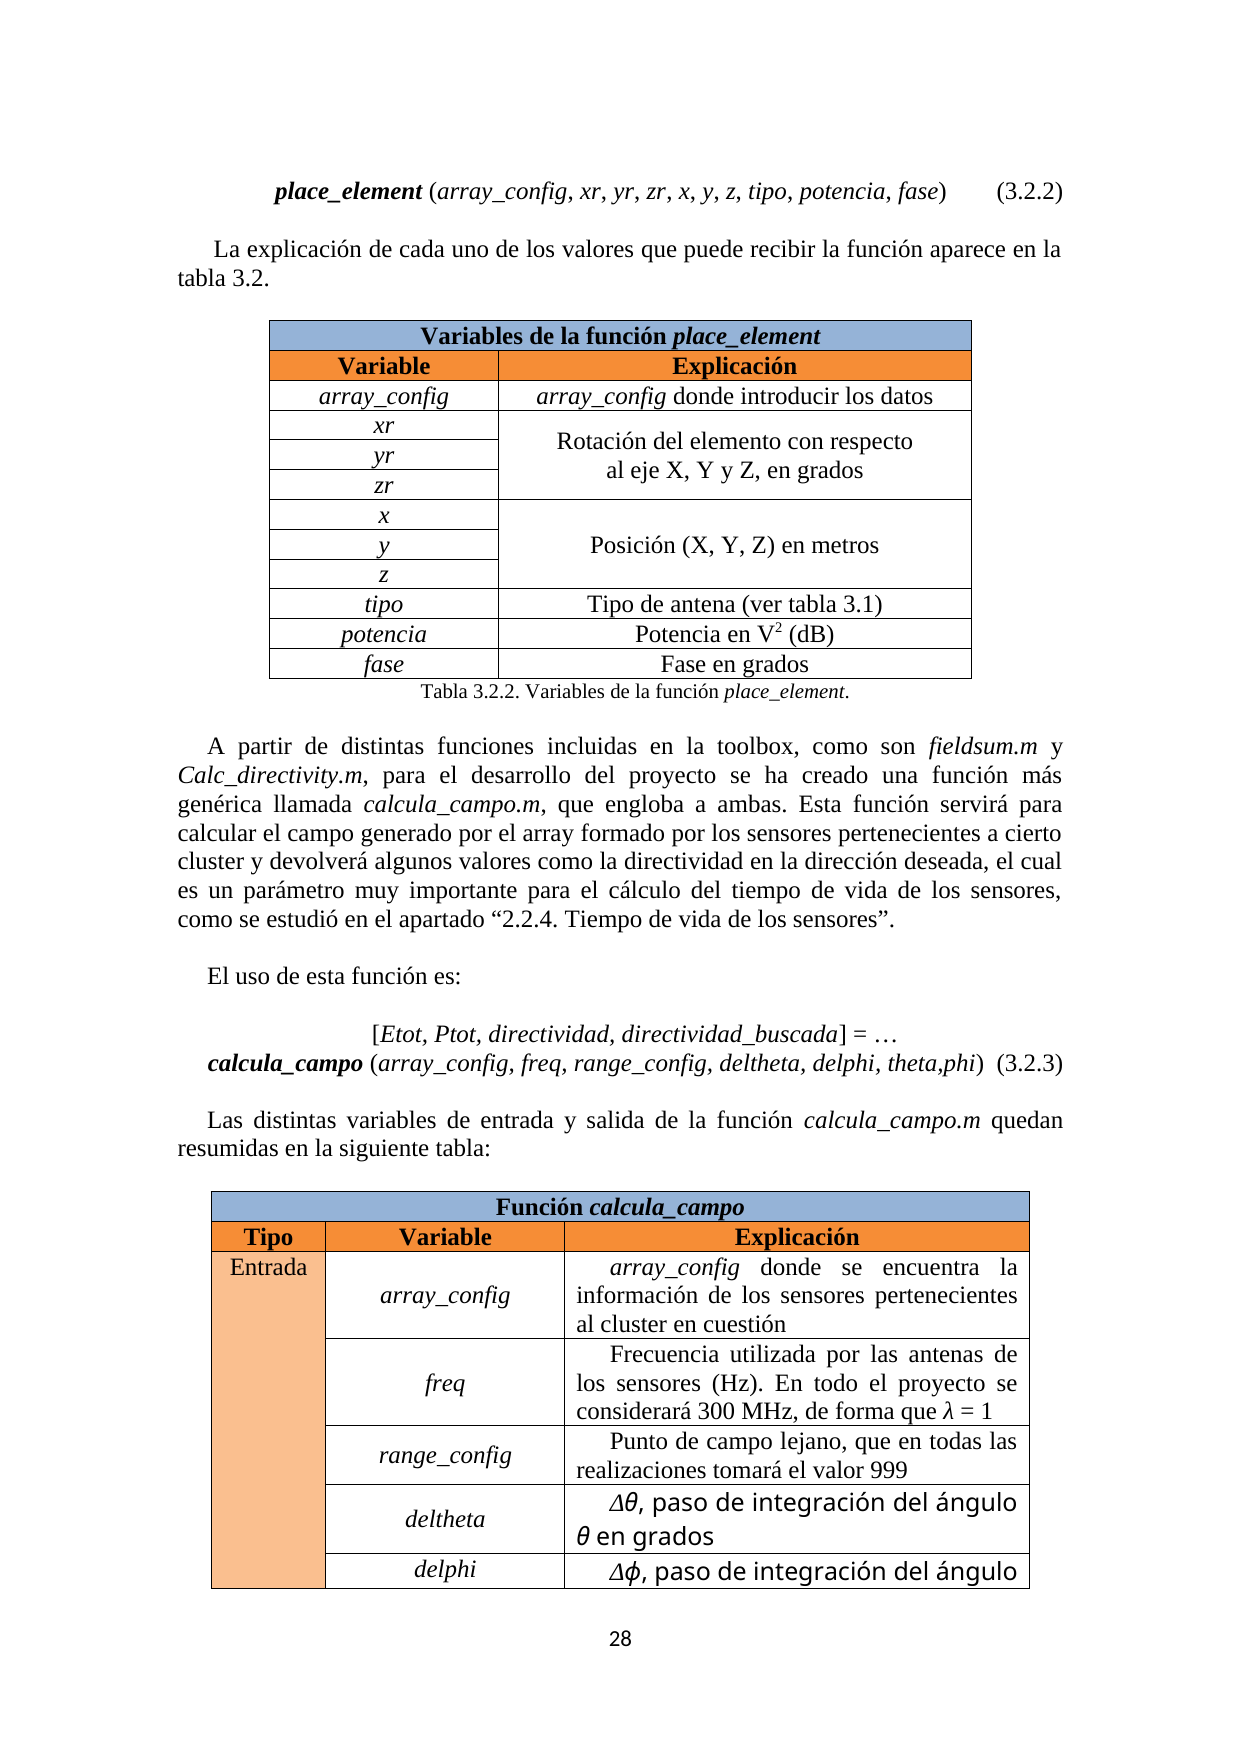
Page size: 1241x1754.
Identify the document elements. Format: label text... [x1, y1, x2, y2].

table_cell Tipo de antena (ver tabla 3.1) [499, 589, 971, 618]
table_cell yr [270, 440, 498, 469]
table_cell Potencia en V2 (dB) [499, 619, 971, 648]
table_cell tipo [270, 589, 498, 618]
table_cell Explicación [565, 1222, 1029, 1251]
text place_element (array_config, xr, yr, zr, x, y, z, tipo, potencia, fase) (3.2.2) [177, 176, 1063, 205]
table_cell Explicación [499, 351, 971, 380]
table_cell array_config donde se encuentra la información de los sensores pertenecientes al cluster en cuestión [565, 1252, 1029, 1338]
table_cell fase [270, 649, 498, 678]
text El uso de esta función es: [177, 961, 1063, 990]
table_cell zr [270, 470, 498, 499]
table_cell array_config donde introducir los datos [499, 381, 971, 409]
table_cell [565, 1554, 1029, 1588]
text A partir de distintas funciones incluidas en la toolbox, como son fieldsum.m y Calc_directivity.m, para el desarrollo del proyecto se ha creado una función más genérica llamada calcula_campo.m, que engloba a ambas. Esta función servirá para calcular el campo generado por el array formado por los sensores pertenecientes a cierto cluster y devolverá algunos valores como la directividad en la dirección deseada, el cual es un parámetro muy importante para el cálculo del tiempo de vida de los sensores, como se estudió en el apartado “2.2.4. Tiempo de vida de los sensores”. [177, 731, 1063, 933]
table_cell freq [326, 1339, 564, 1425]
text Tabla 3.2.2. Variables de la función place_element. [177, 679, 1063, 703]
table_cell y [270, 530, 498, 558]
table_cell Punto de campo lejano, que en todas las realizaciones tomará el valor 999 [565, 1426, 1029, 1484]
text La explicación de cada uno de los valores que puede recibir la función aparece en la tabla 3.2. [177, 234, 1063, 291]
table_cell range_config [326, 1426, 564, 1484]
table_cell Entrada [212, 1252, 325, 1588]
table_header Función calcula_campo [212, 1192, 1029, 1221]
table_cell z [270, 560, 498, 588]
table_cell Variable [270, 351, 498, 380]
table_cell x [270, 500, 498, 529]
table_cell xr [270, 411, 498, 439]
text Las distintas variables de entrada y salida de la función calcula_campo.m quedan resumidas en la siguiente tabla: [177, 1105, 1063, 1162]
table_cell Posición (X, Y, Z) en metros [499, 500, 971, 588]
table_cell Tipo [212, 1222, 325, 1251]
table_cell deltheta [326, 1485, 564, 1553]
table_cell Rotación del elemento con respecto al eje X, Y y Z, en grados [499, 411, 971, 499]
table_cell Fase en grados [499, 649, 971, 678]
text [Etot, Ptot, directividad, directividad_buscada] = … [177, 1019, 1063, 1048]
table_cell Variable [326, 1222, 564, 1251]
text calcula_campo (array_config, freq, range_config, deltheta, delphi, theta,phi) (3.2.3) [177, 1048, 1063, 1076]
table_cell delphi [326, 1554, 564, 1588]
table_cell Δθ, paso de integración del ángulo θ en grados [565, 1485, 1029, 1553]
table_cell array_config [270, 381, 498, 409]
table_cell array_config [326, 1252, 564, 1338]
table_header Variables de la función place_element [270, 321, 971, 350]
table_cell potencia [270, 619, 498, 648]
table_cell Frecuencia utilizada por las antenas de los sensores (Hz). En todo el proyecto se considerará 300 MHz, de forma que λ = 1 [565, 1339, 1029, 1425]
